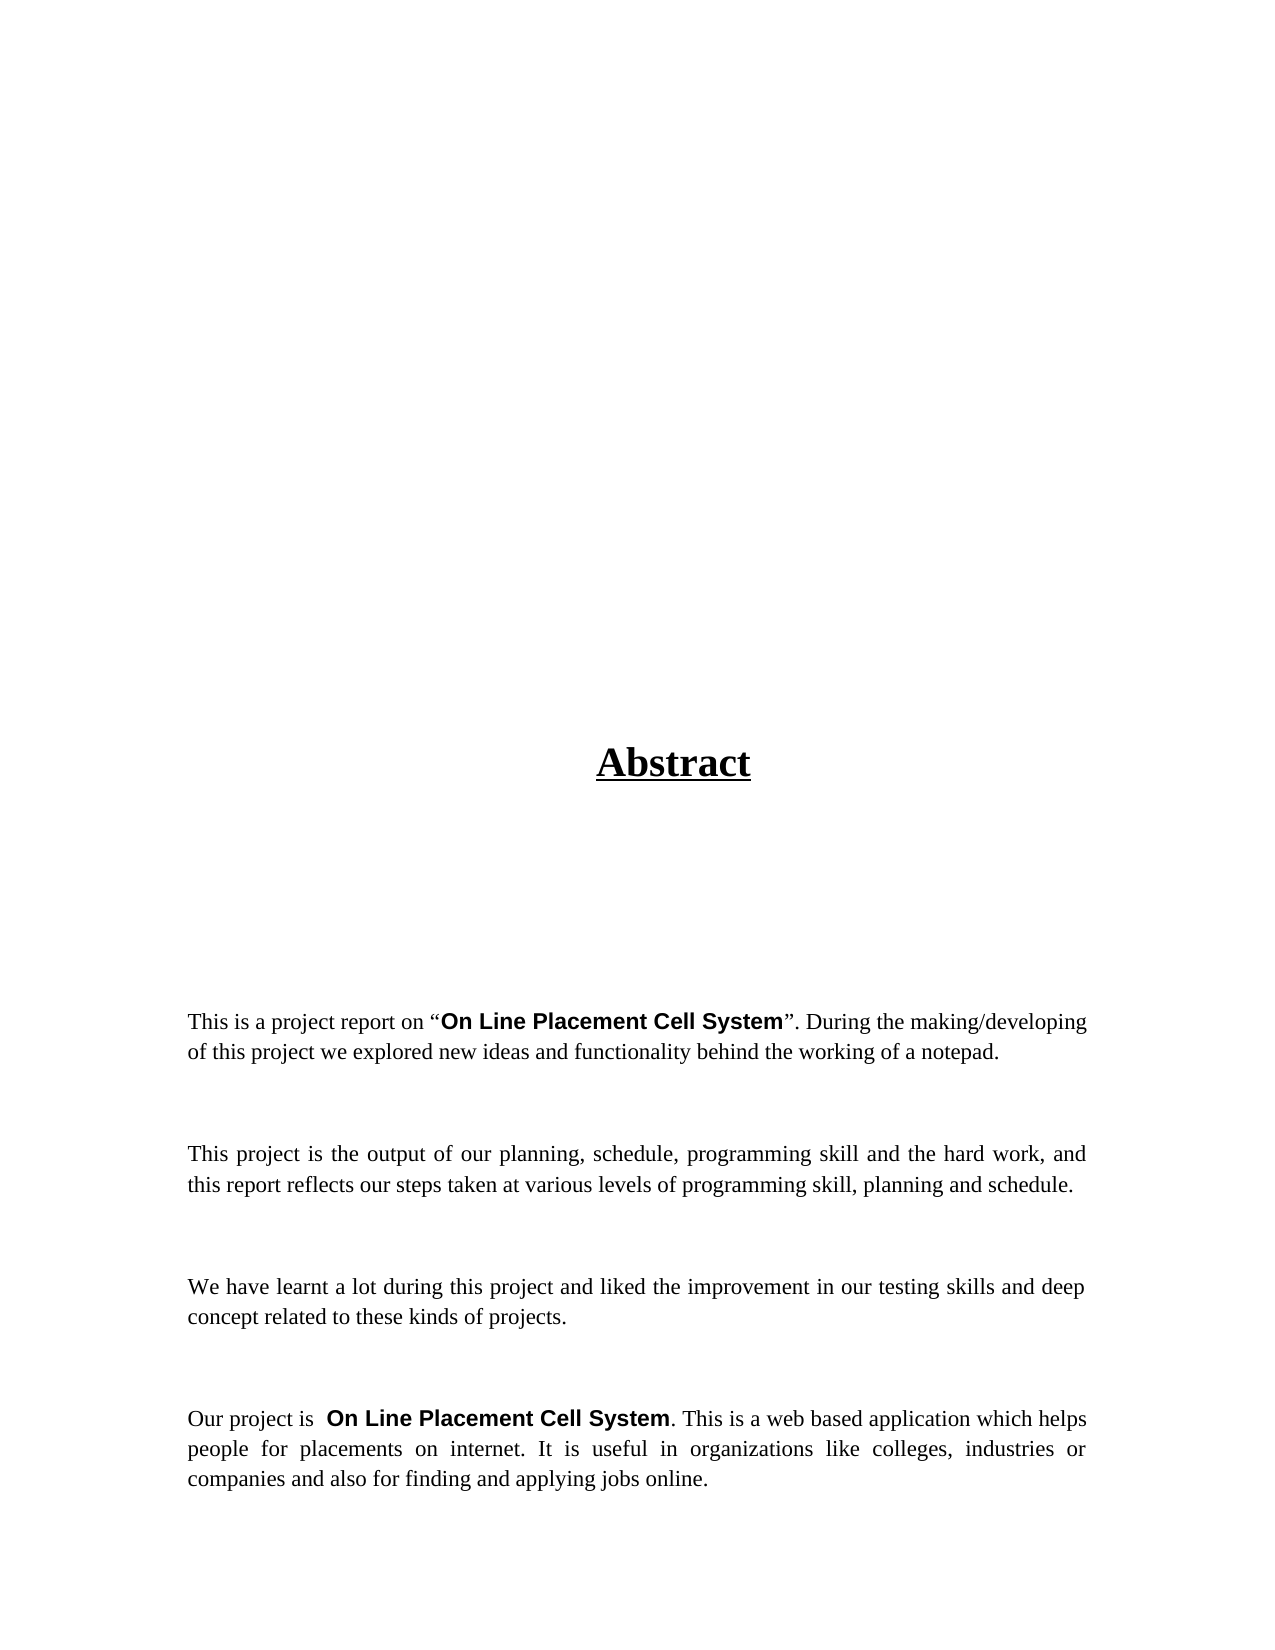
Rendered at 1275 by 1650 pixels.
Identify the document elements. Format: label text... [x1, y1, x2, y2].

text We have learnt a lot during this project and liked the improvement in our testing skills and deep concept related to these kinds of projects. [187, 1273, 1087, 1329]
text This project is the output of our planning, schedule, programming skill and the hard work, and this report reflects our steps taken at various levels of programming skill, planning and schedule. [187, 1140, 1087, 1197]
text Abstract [187, 737, 1087, 785]
text Our project is On Line Placement Cell System. This is a web based application which helps people for placements on internet. It is useful in organizations like colleges, industries or companies and also for finding and applying jobs online. [187, 1405, 1087, 1492]
text This is a project report on “On Line Placement Cell System”. During the making/developing of this project we explored new ideas and functionality behind the working of a notepad. [187, 1008, 1087, 1065]
